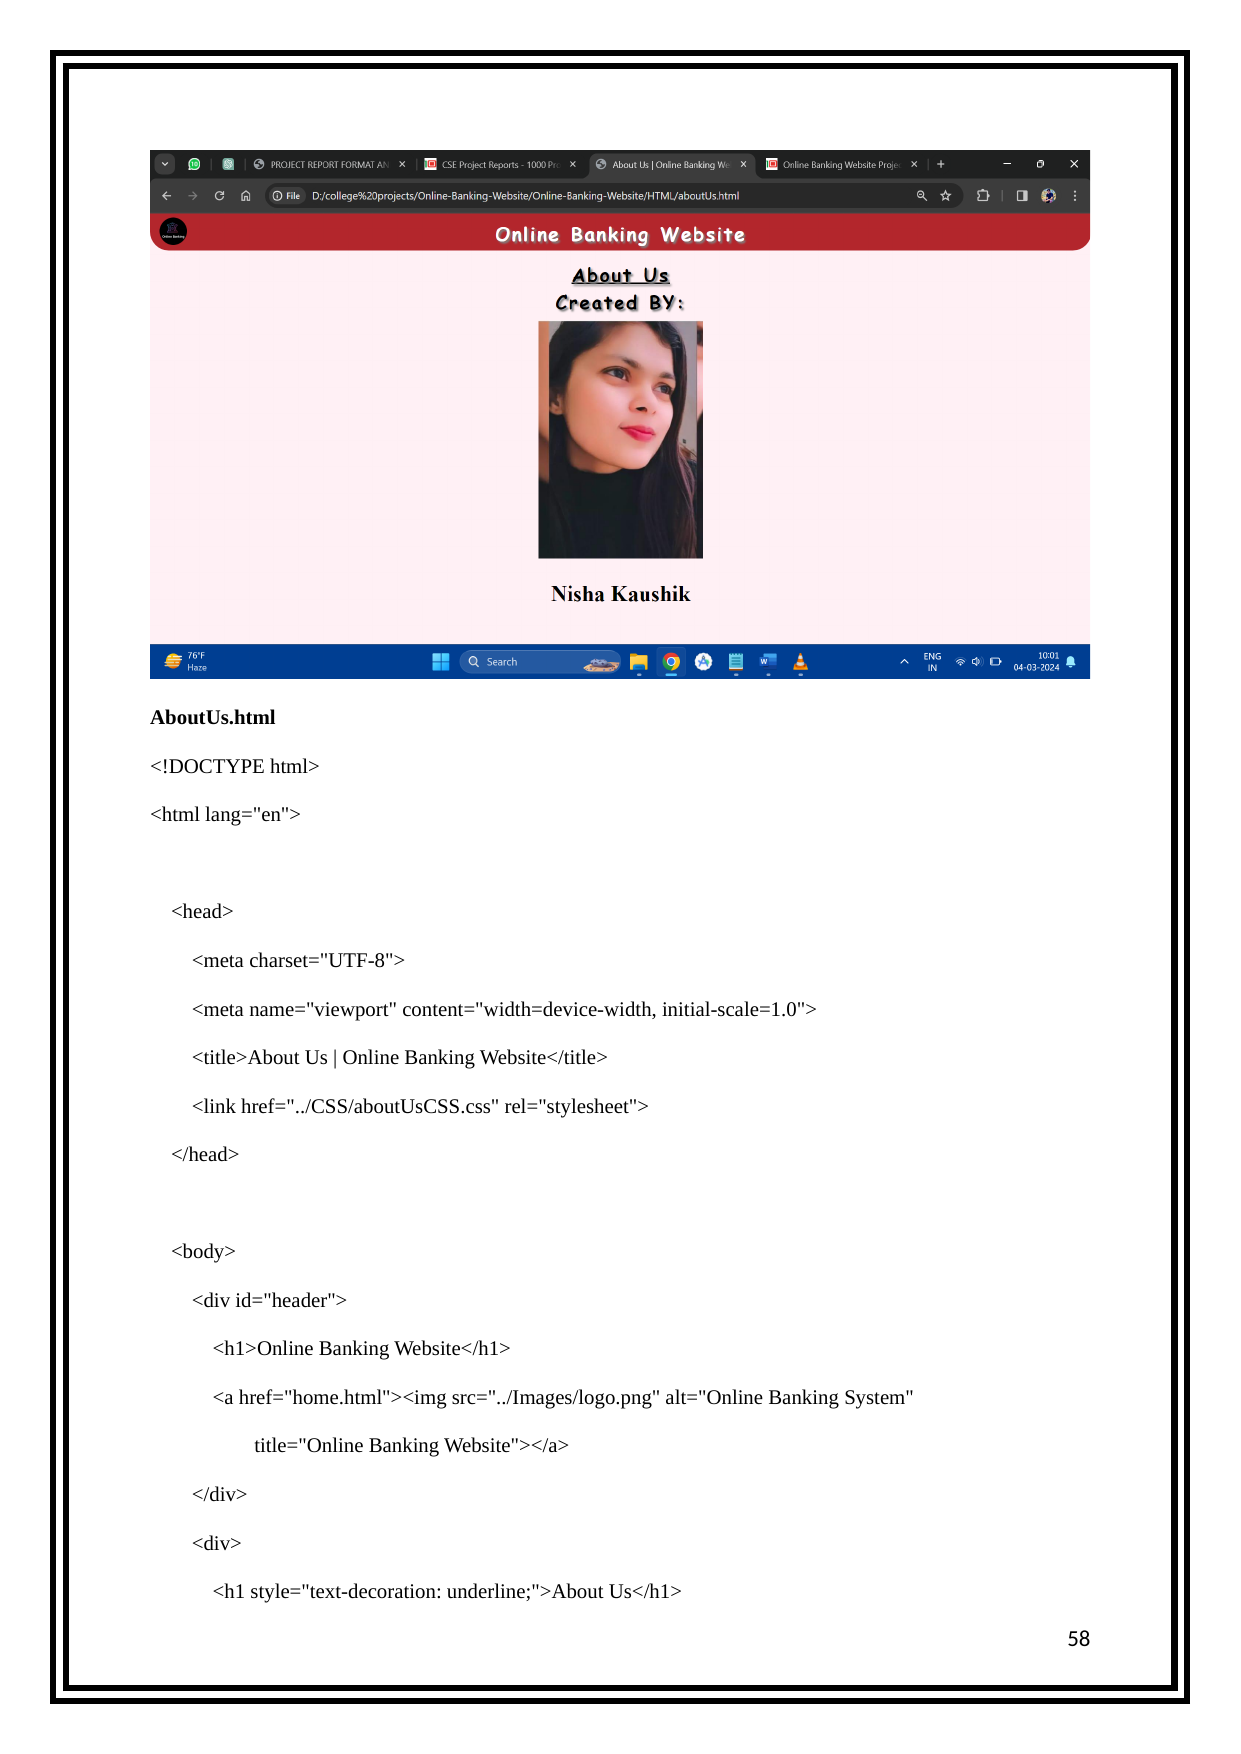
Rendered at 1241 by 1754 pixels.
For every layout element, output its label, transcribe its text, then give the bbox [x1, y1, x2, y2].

text <meta name="viewport" content="width=device-width, initial-scale=1.0"> [150, 997, 1090, 1021]
text <title>About Us | Online Banking Website</title> [150, 1045, 1090, 1069]
text </div> [150, 1482, 1090, 1506]
text title="Online Banking Website"></a> [150, 1433, 1090, 1457]
text AboutUs.html [150, 705, 1090, 729]
text <html lang="en"> [150, 802, 1090, 826]
text <h1 style="text-decoration: underline;">About Us</h1> [150, 1579, 1090, 1603]
text <head> [150, 899, 1090, 923]
text <body> [150, 1239, 1090, 1263]
text <link href="../CSS/aboutUsCSS.css" rel="stylesheet"> [150, 1094, 1090, 1118]
picture [150, 150, 1091, 679]
text <div id="header"> [150, 1288, 1090, 1312]
text </head> [150, 1142, 1090, 1166]
text <h1>Online Banking Website</h1> [150, 1336, 1090, 1360]
text <!DOCTYPE html> [150, 754, 1090, 778]
text <a href="home.html"><img src="../Images/logo.png" alt="Online Banking System" [150, 1385, 1090, 1409]
text <div> [150, 1531, 1090, 1554]
text <meta charset="UTF-8"> [150, 948, 1090, 972]
